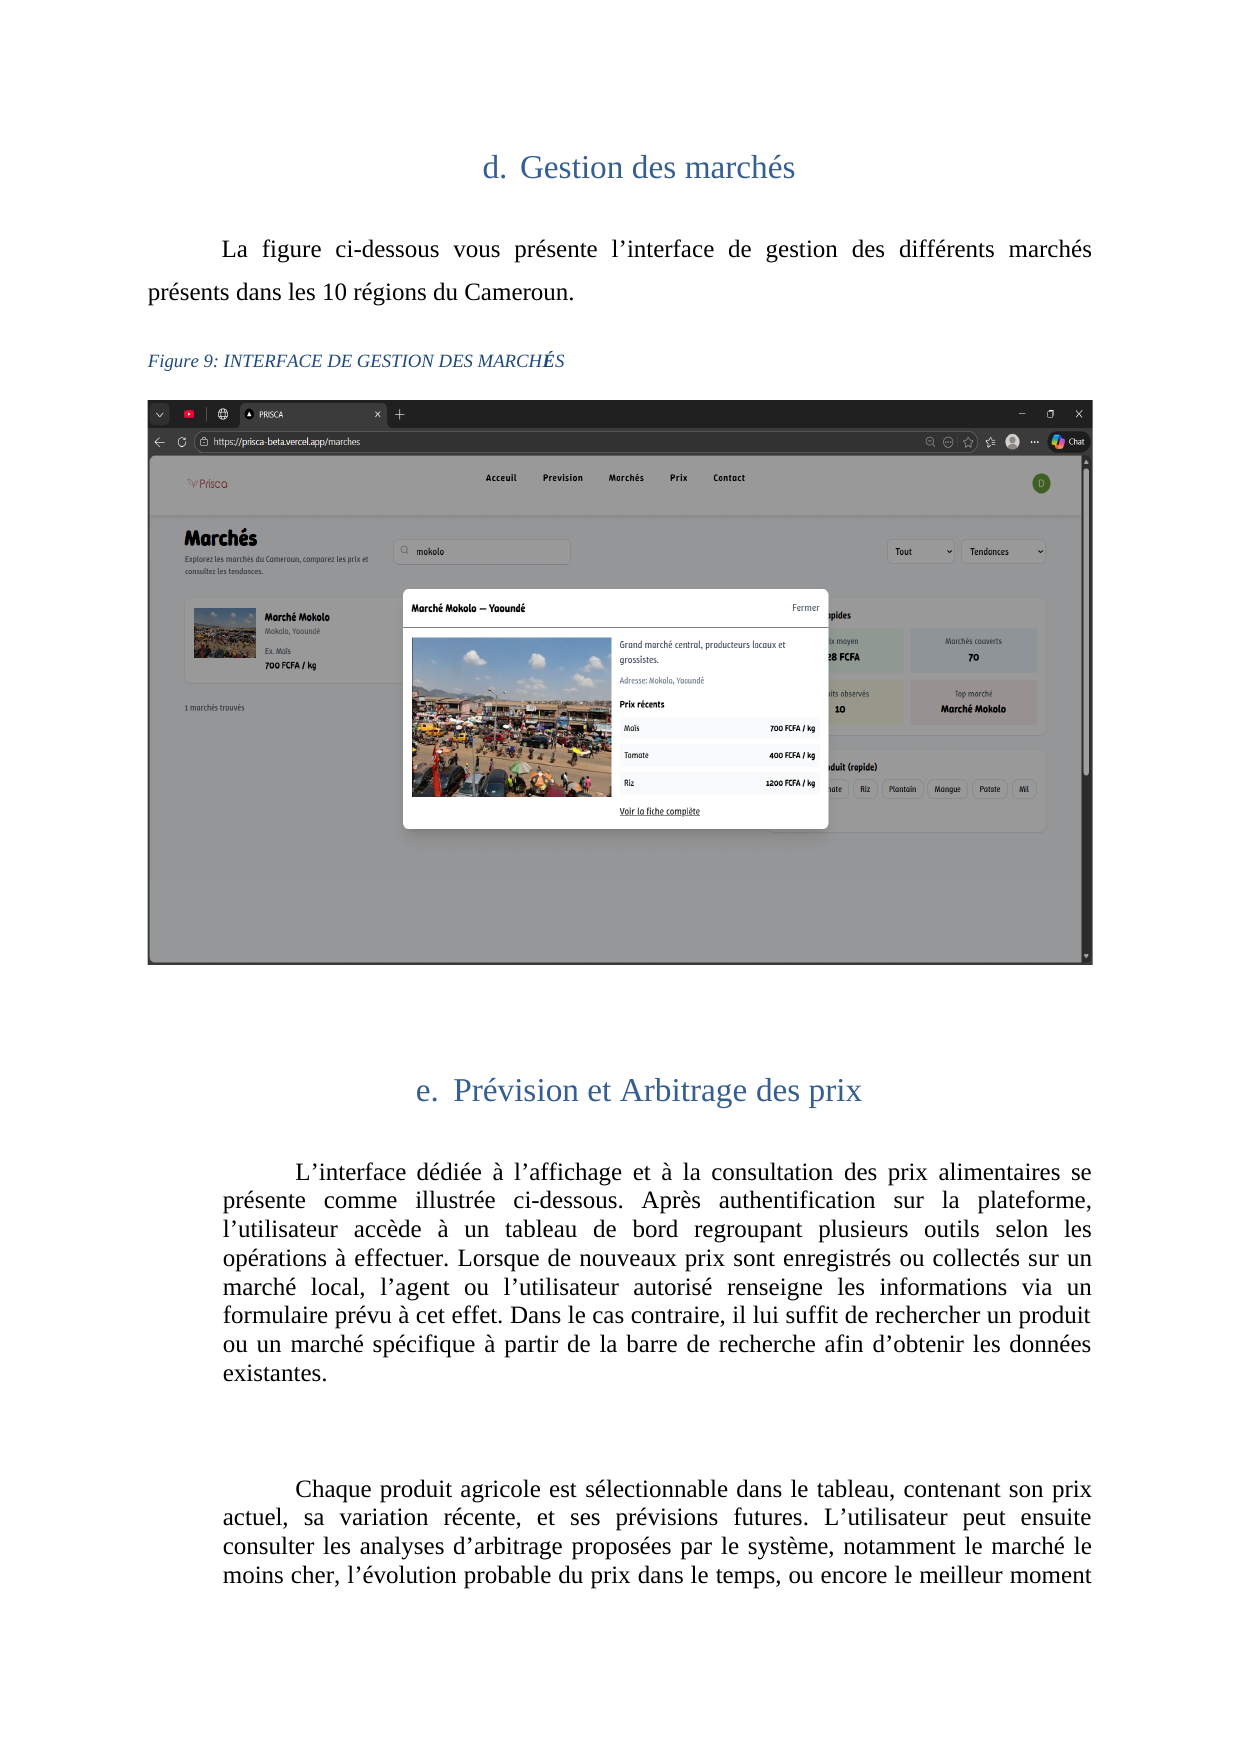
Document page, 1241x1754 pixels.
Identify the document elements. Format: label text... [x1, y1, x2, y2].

text La figure ci-dessous vous présente l’interface de gestion des différents marchés présents dans les 10 régions du Cameroun. [148, 234, 1093, 306]
list Gestion des marchés [185, 148, 1093, 186]
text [223, 1474, 1093, 1589]
picture [147, 400, 1093, 965]
list Prévision et Arbitrage des prix [185, 1070, 1093, 1108]
text L’interface dédiée à l’affichage et à la consultation des prix alimentaires se présente comme illustrée ci-dessous. Après authentification sur la plateforme, l’utilisateur accède à un tableau de bord regroupant plusieurs outils selon les opérations à effectuer. Lorsque de nouveaux prix sont enregistrés ou collectés sur un marché local, l’agent ou l’utilisateur autorisé renseigne les informations via un formulaire prévu à cet effet. Dans le cas contraire, il lui suffit de rechercher un produit ou un marché spécifique à partir de la barre de recherche afin d’obtenir les données existantes. [223, 1157, 1093, 1387]
